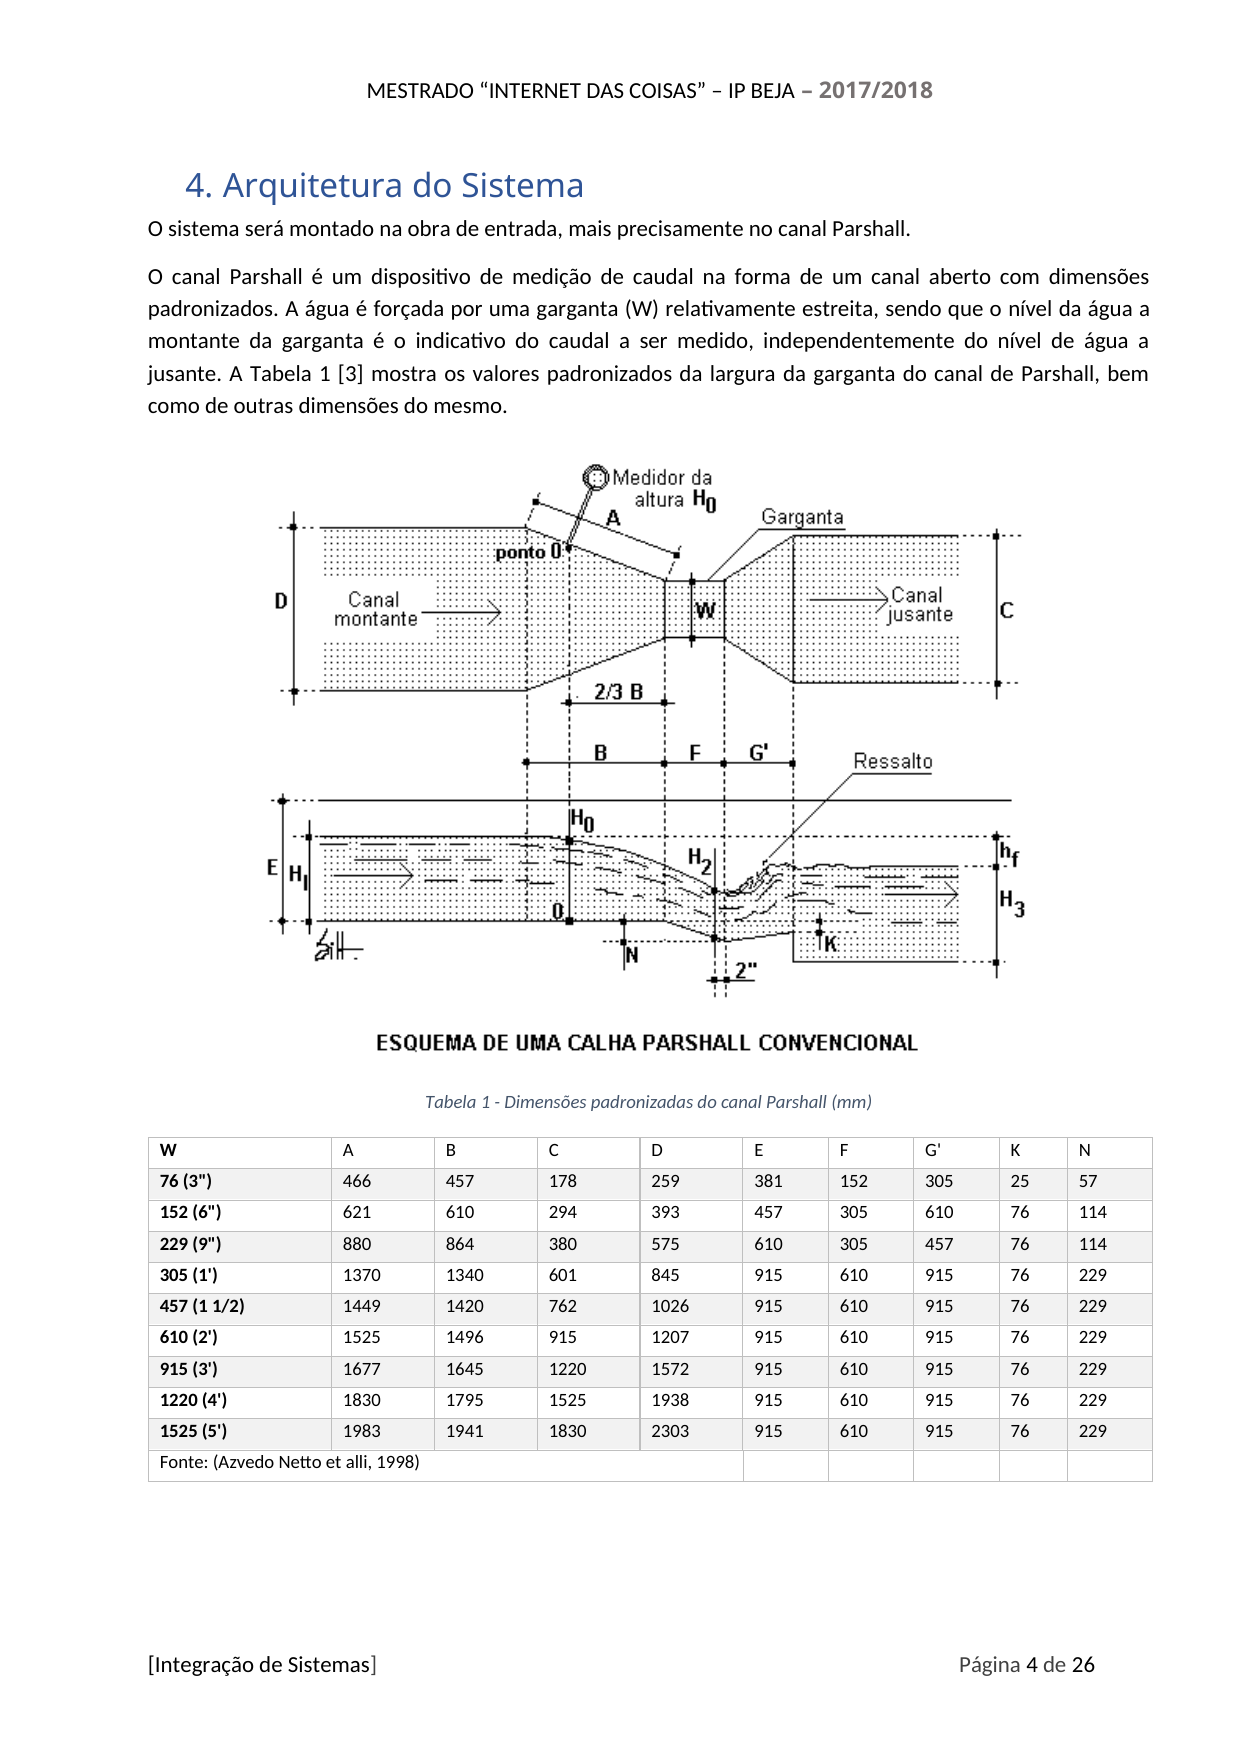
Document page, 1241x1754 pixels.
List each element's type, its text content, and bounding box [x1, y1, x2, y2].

table_cell 229 [1068, 1326, 1152, 1356]
table_cell 1795 [435, 1388, 537, 1418]
table_cell 229 [1068, 1294, 1152, 1324]
table_cell 229 [1068, 1263, 1152, 1293]
table_cell 845 [641, 1263, 742, 1293]
table_cell 610 [914, 1201, 999, 1231]
table_cell 457 [743, 1201, 828, 1231]
text O canal Parshall é um dispositivo de medição de caudal na forma de um canal aberto com dimensões padronizados. A água é forçada por uma garganta (W) relativamente estreita, sendo que o nível da água a montante da garganta é o indicativo do caudal a ser medido, independentemente do nível de água a jusante. A Tabela 1 [3] mostra os valores padronizados da largura da garganta do canal de Parshall, bem como de outras dimensões do mesmo. [148, 262, 1152, 419]
table_cell 915 [914, 1419, 999, 1449]
table_cell 457 [914, 1232, 999, 1262]
table_cell 1830 [332, 1388, 434, 1418]
table_cell 610 [435, 1201, 537, 1231]
table_cell 229 [1068, 1357, 1152, 1387]
table_cell 76 [1000, 1326, 1067, 1356]
table_cell 305 [829, 1232, 913, 1262]
table_cell 915 [914, 1326, 999, 1356]
table_cell 915 [743, 1263, 828, 1293]
table_cell 1340 [435, 1263, 537, 1293]
table_cell 1370 [332, 1263, 434, 1293]
table_cell 381 [743, 1169, 828, 1199]
table_cell [1068, 1451, 1152, 1481]
table_cell 114 [1068, 1201, 1152, 1231]
table_cell 1938 [641, 1388, 742, 1418]
table_cell 610 [829, 1388, 913, 1418]
subtitle Arquitetura do Sistema [185, 162, 1152, 208]
table_cell 152 (6") [149, 1201, 331, 1231]
table_cell 1677 [332, 1357, 434, 1387]
table_cell 915 [743, 1357, 828, 1387]
table_cell 1983 [332, 1419, 434, 1449]
table_cell 393 [641, 1201, 742, 1231]
table_cell 457 [435, 1169, 537, 1199]
table_cell 610 [829, 1263, 913, 1293]
table_cell 76 [1000, 1232, 1067, 1262]
table_cell 2303 [641, 1419, 742, 1449]
table_cell 1220 [538, 1357, 639, 1387]
table_cell 178 [538, 1169, 639, 1199]
table_cell 76 [1000, 1263, 1067, 1293]
table_header C [538, 1138, 639, 1168]
table_cell 305 [829, 1201, 913, 1231]
table_cell 76 [1000, 1294, 1067, 1324]
table_cell 610 [829, 1357, 913, 1387]
table_cell 915 [914, 1357, 999, 1387]
table_cell 294 [538, 1201, 639, 1231]
table_cell 57 [1068, 1169, 1152, 1199]
table_cell 621 [332, 1201, 434, 1231]
table_cell 457 (1 1/2) [149, 1294, 331, 1324]
table_cell 1496 [435, 1326, 537, 1356]
table_cell 76 [1000, 1201, 1067, 1231]
table_cell 1572 [641, 1357, 742, 1387]
table_cell Fonte: (Azvedo Netto et alli, 1998) [149, 1451, 743, 1481]
table_cell [744, 1451, 828, 1481]
table_cell 915 [743, 1326, 828, 1356]
table_cell 762 [538, 1294, 639, 1324]
table_header N [1068, 1138, 1152, 1168]
table_cell 915 [743, 1294, 828, 1324]
table_cell 1420 [435, 1294, 537, 1324]
text Tabela 1 - Dimensões padronizadas do canal Parshall (mm) [148, 1090, 1152, 1113]
table_cell 915 [538, 1326, 639, 1356]
table_cell 1026 [641, 1294, 742, 1324]
table_cell 1941 [435, 1419, 537, 1449]
table_header F [829, 1138, 913, 1168]
table_cell 25 [1000, 1169, 1067, 1199]
table_cell 1525 [538, 1388, 639, 1418]
table_cell 76 [1000, 1419, 1067, 1449]
table_cell 1449 [332, 1294, 434, 1324]
table_cell 1830 [538, 1419, 639, 1449]
table_cell 610 (2') [149, 1326, 331, 1356]
table_cell 575 [641, 1232, 742, 1262]
table_cell 229 [1068, 1419, 1152, 1449]
table_cell 152 [829, 1169, 913, 1199]
table_cell 915 [914, 1388, 999, 1418]
table_cell 601 [538, 1263, 639, 1293]
table_cell 380 [538, 1232, 639, 1262]
table_header B [435, 1138, 537, 1168]
table_cell 1220 (4') [149, 1388, 331, 1418]
table_cell 880 [332, 1232, 434, 1262]
table_cell 259 [641, 1169, 742, 1199]
table_cell [1000, 1451, 1067, 1481]
table_header G' [914, 1138, 999, 1168]
table_header K [1000, 1138, 1067, 1168]
table_cell 76 (3") [149, 1169, 331, 1199]
table_cell 915 (3') [149, 1357, 331, 1387]
table_cell 610 [829, 1419, 913, 1449]
table_cell 114 [1068, 1232, 1152, 1262]
table_cell 915 [914, 1263, 999, 1293]
table_header A [332, 1138, 434, 1168]
table_cell 915 [743, 1419, 828, 1449]
table_cell 229 [1068, 1388, 1152, 1418]
table_cell 229 (9") [149, 1232, 331, 1262]
picture [237, 438, 1062, 1071]
table_header D [641, 1138, 742, 1168]
table_cell 610 [829, 1326, 913, 1356]
table_cell 610 [829, 1294, 913, 1324]
table_cell 864 [435, 1232, 537, 1262]
text O sistema será montado na obra de entrada, mais precisamente no canal Parshall. [148, 214, 1152, 242]
table_cell 610 [743, 1232, 828, 1262]
table_cell [914, 1451, 999, 1481]
table_cell 1207 [641, 1326, 742, 1356]
table_cell 1525 [332, 1326, 434, 1356]
table_header E [743, 1138, 828, 1168]
table_cell 915 [743, 1388, 828, 1418]
table_cell 1645 [435, 1357, 537, 1387]
table_cell [829, 1451, 913, 1481]
table_cell 305 (1') [149, 1263, 331, 1293]
table_cell 1525 (5') [149, 1419, 331, 1449]
table_cell 76 [1000, 1388, 1067, 1418]
table_cell 305 [914, 1169, 999, 1199]
table_cell 76 [1000, 1357, 1067, 1387]
table_cell 466 [332, 1169, 434, 1199]
table_header W [149, 1138, 331, 1168]
table_cell 915 [914, 1294, 999, 1324]
